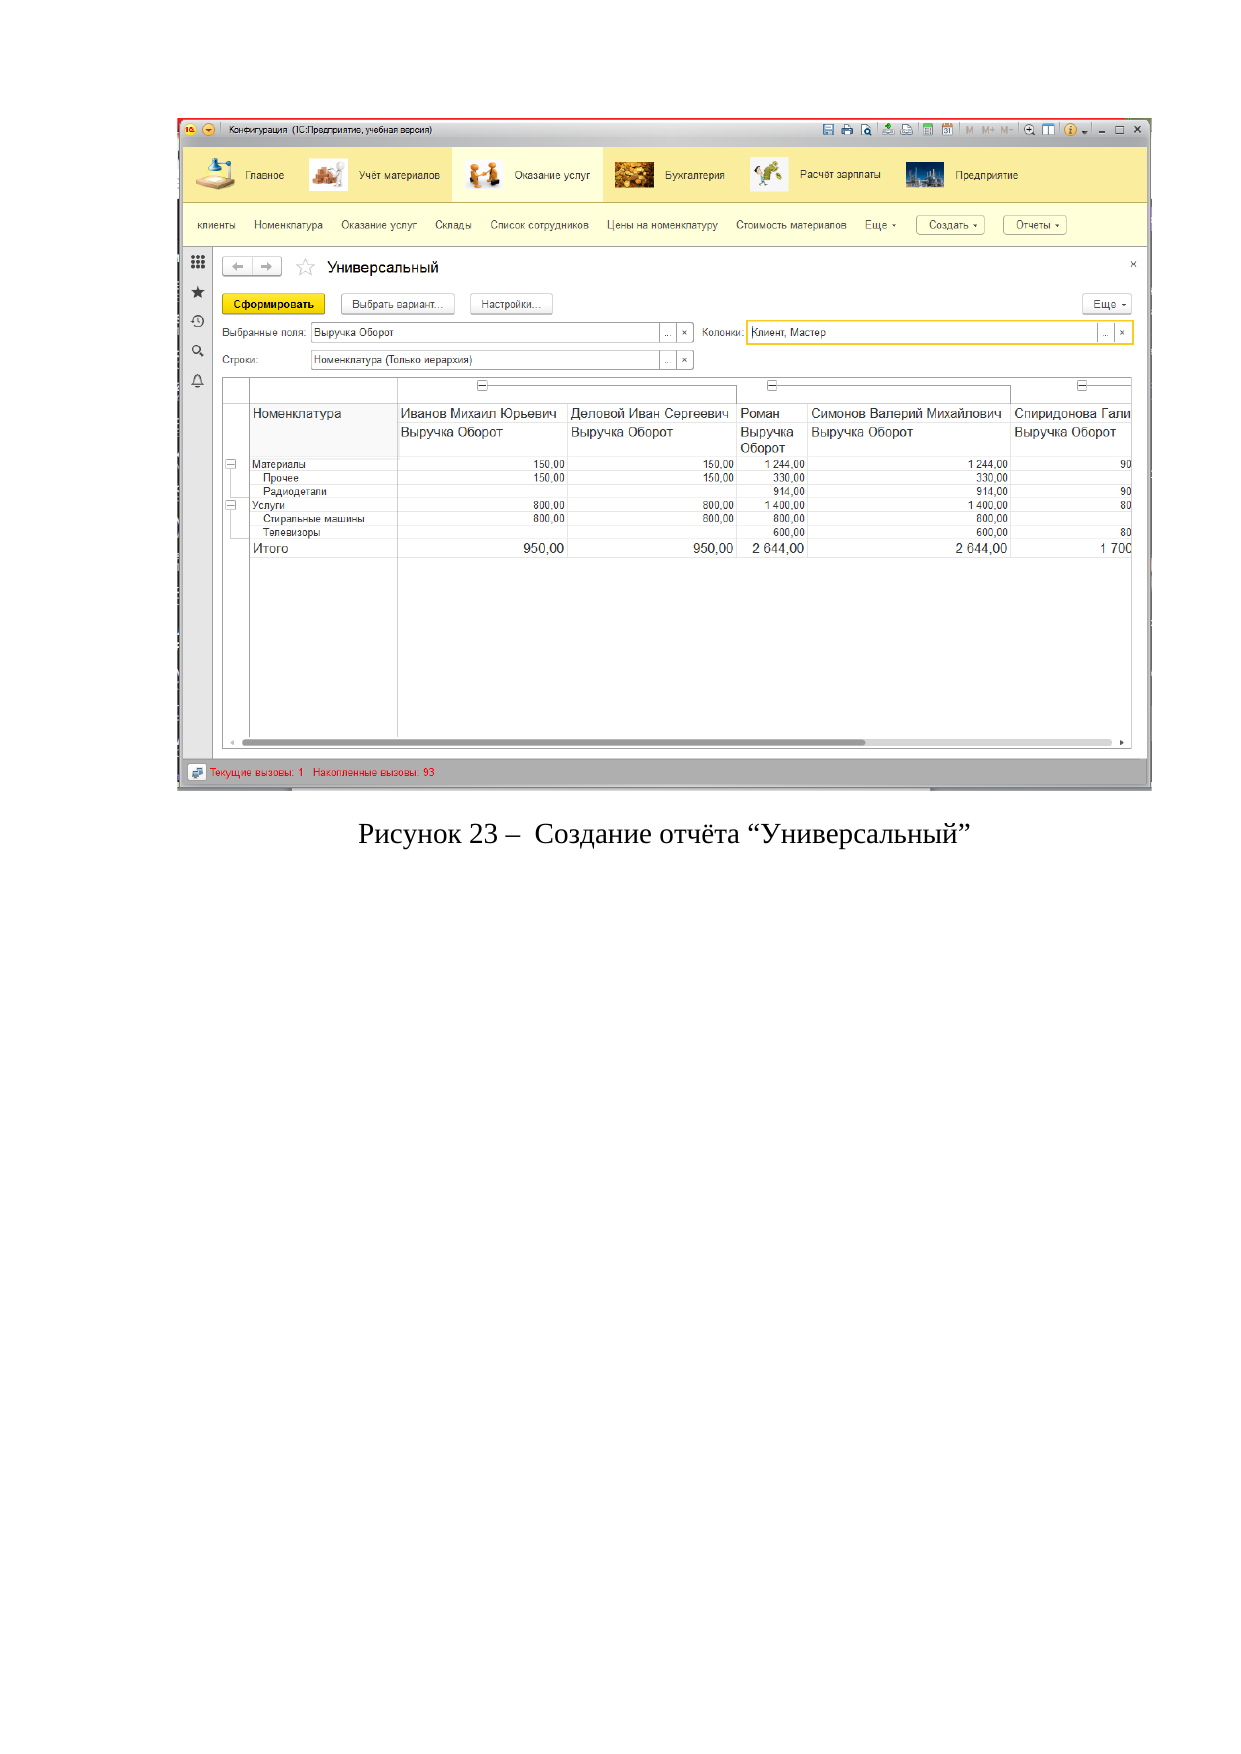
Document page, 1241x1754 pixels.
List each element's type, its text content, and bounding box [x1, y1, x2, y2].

picture [177, 118, 1152, 791]
text Рисунок 23 – Создание отчёта “Универсальный” [177, 816, 1152, 849]
